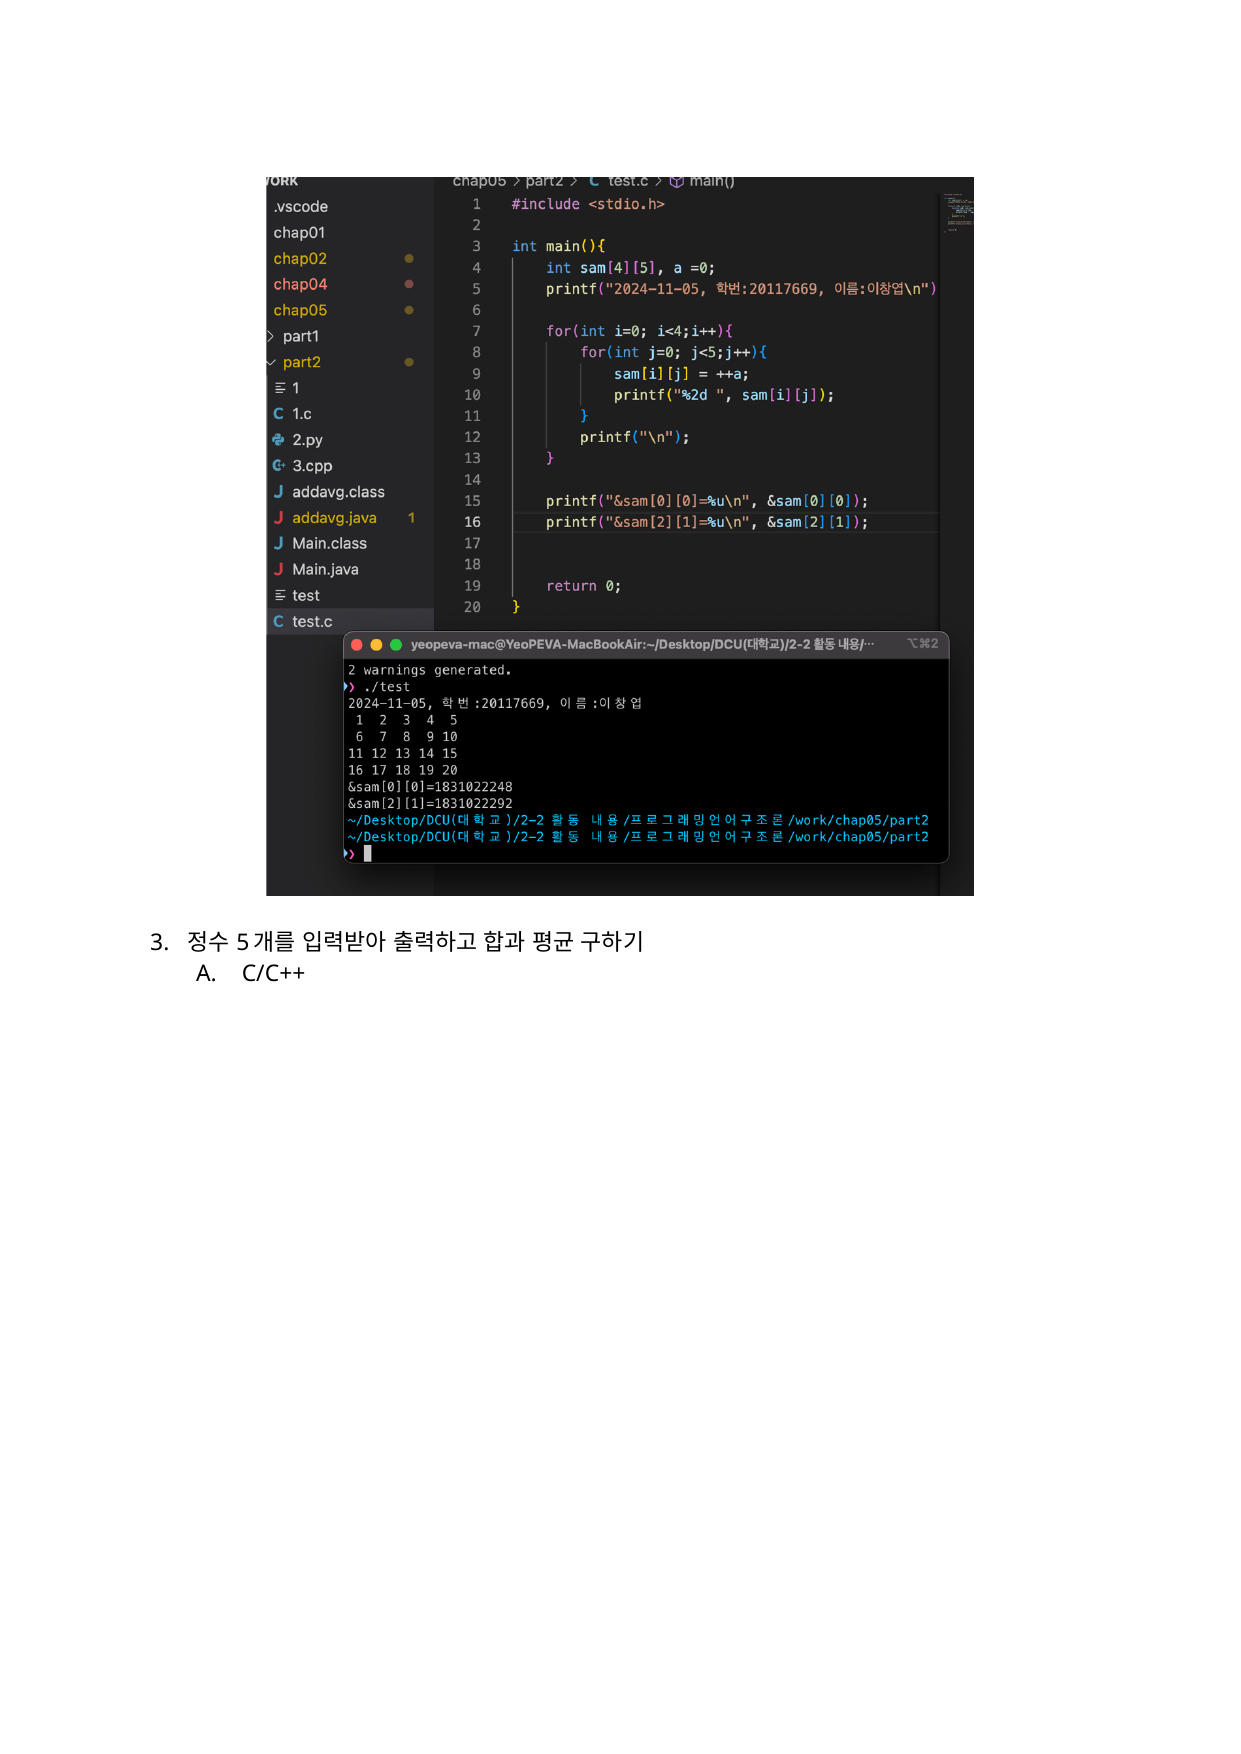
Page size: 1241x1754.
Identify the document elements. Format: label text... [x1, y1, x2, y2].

list 정수 5개를 입력받아 출력하고 합과 평균 구하기 [150, 924, 1090, 957]
picture [266, 177, 974, 896]
list C/C++ [196, 957, 1090, 989]
